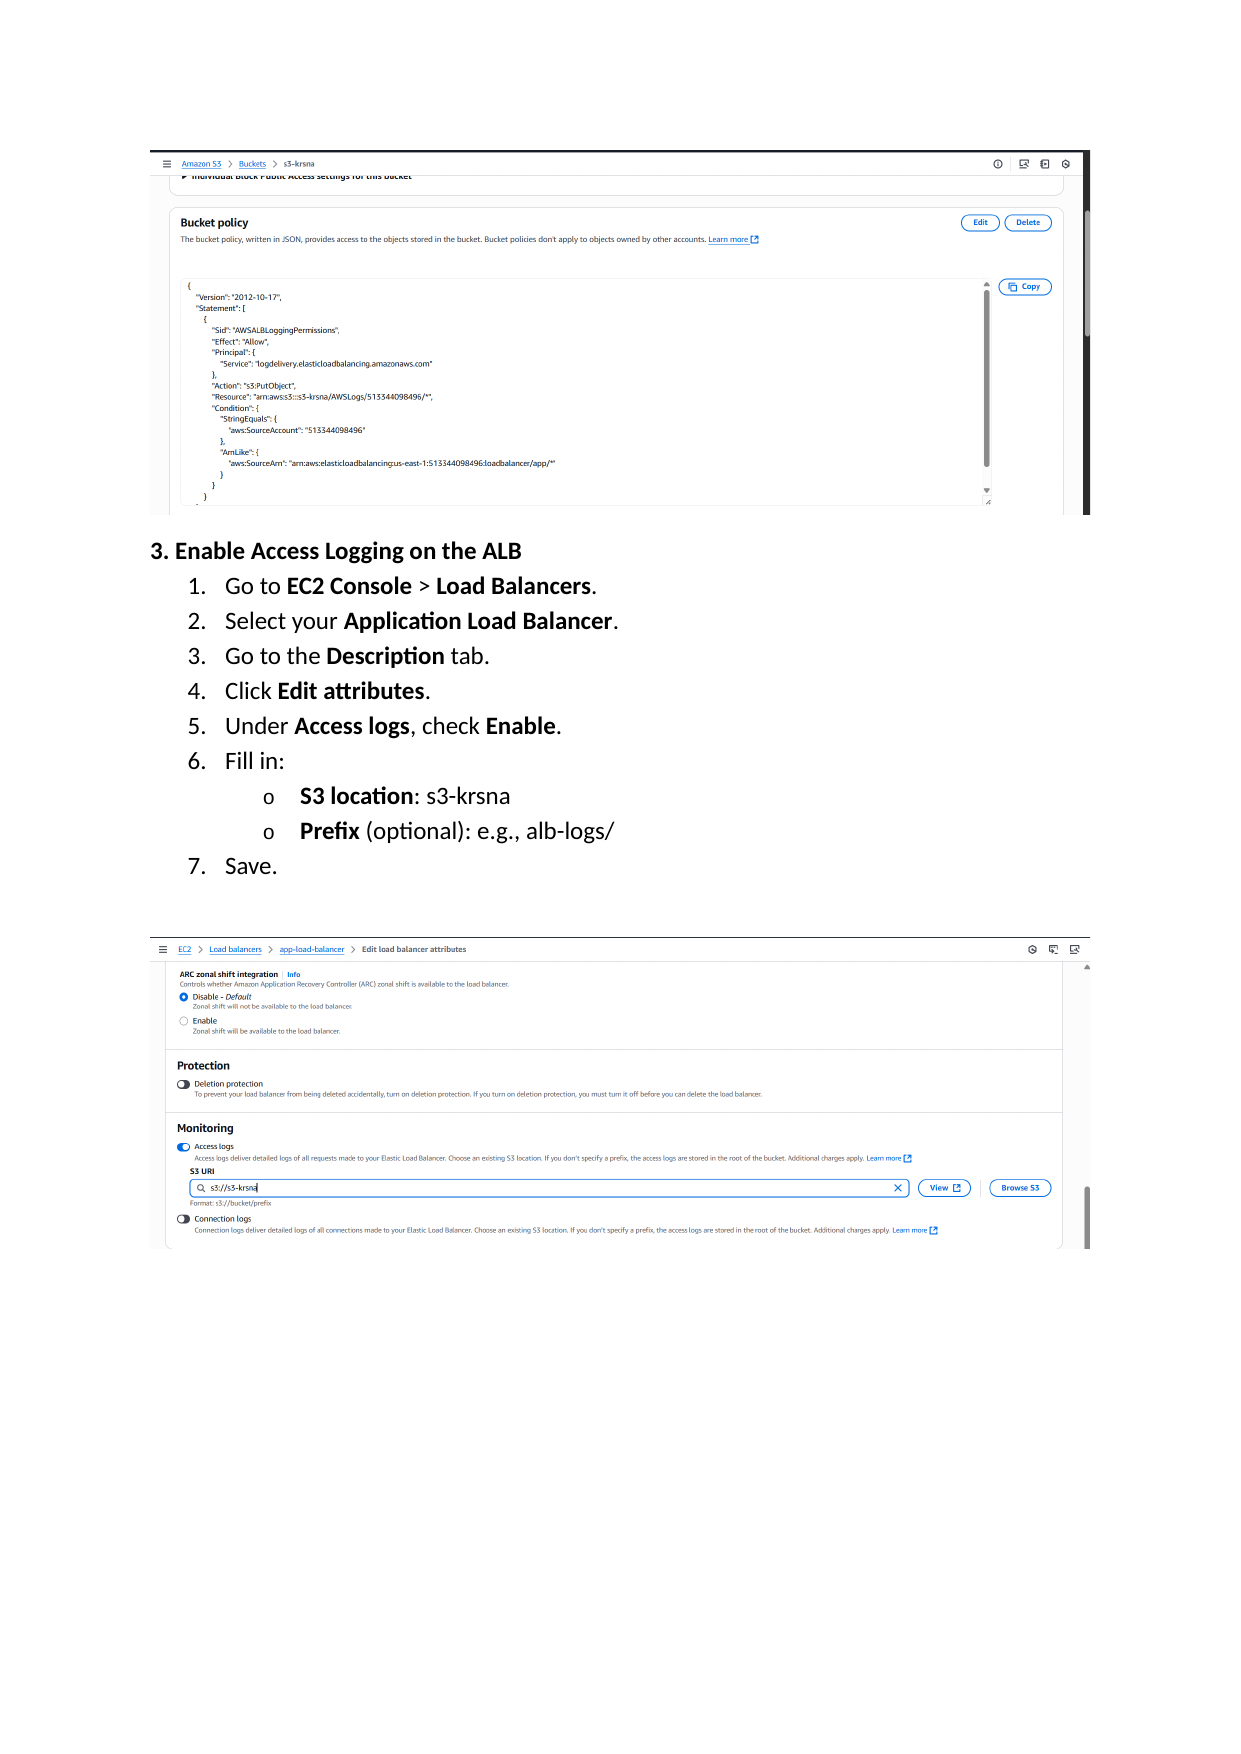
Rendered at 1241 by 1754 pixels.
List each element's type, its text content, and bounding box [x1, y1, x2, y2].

list Go to EC2 Console > Load Balancers. [187, 571, 1090, 601]
list Go to the Description tab. [187, 641, 1090, 671]
list Save. [187, 851, 1090, 881]
list Click Edit attributes. [187, 676, 1090, 706]
list Under Access logs, check Enable. [187, 711, 1090, 741]
picture [150, 937, 1091, 1249]
list Select your Application Load Balancer. [187, 606, 1090, 636]
text 3. Enable Access Logging on the ALB [150, 536, 1090, 566]
list S3 location: s3-krsna [262, 781, 1090, 811]
list Fill in: [187, 746, 1090, 776]
list Prefix (optional): e.g., alb-logs/ [262, 816, 1090, 846]
picture [150, 150, 1091, 515]
